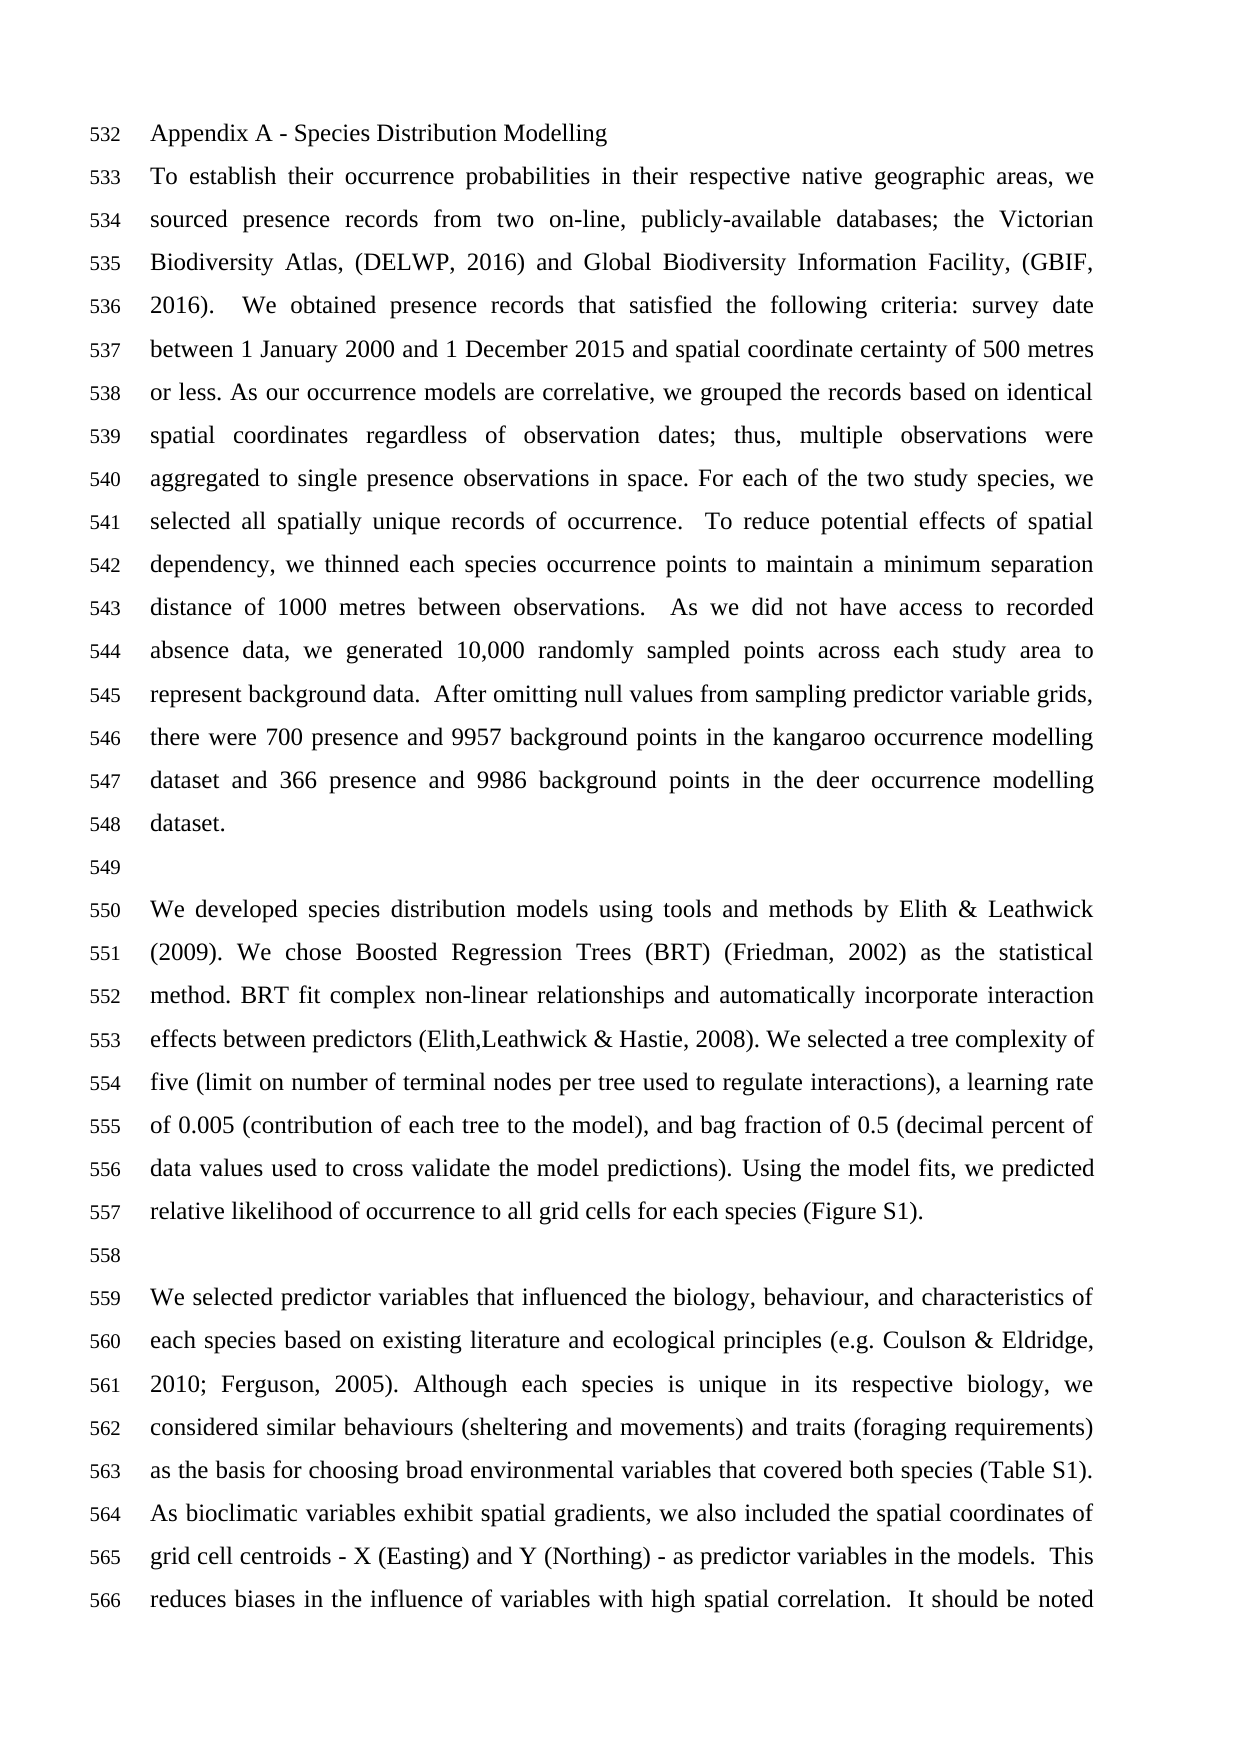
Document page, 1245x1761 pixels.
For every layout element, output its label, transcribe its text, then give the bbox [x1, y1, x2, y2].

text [150, 1282, 1095, 1613]
text Appendix A - Species Distribution Modelling [150, 118, 1095, 147]
text To establish their occurrence probabilities in their respective native geographic areas, we sourced presence records from two on-line, publicly-available databases; the Victorian Biodiversity Atlas, (DELWP, 2016) and Global Biodiversity Information Facility, (GBIF, 2016). We obtained presence records that satisfied the following criteria: survey date between 1 January 2000 and 1 December 2015 and spatial coordinate certainty of 500 metres or less. As our occurrence models are correlative, we grouped the records based on identical spatial coordinates regardless of observation dates; thus, multiple observations were aggregated to single presence observations in space. For each of the two study species, we selected all spatially unique records of occurrence. To reduce potential effects of spatial dependency, we thinned each species occurrence points to maintain a minimum separation distance of 1000 metres between observations. As we did not have access to recorded absence data, we generated 10,000 randomly sampled points across each study area to represent background data. After omitting null values from sampling predictor variable grids, there were 700 presence and 9957 background points in the kangaroo occurrence modelling dataset and 366 presence and 9986 background points in the deer occurrence modelling dataset. [150, 161, 1095, 837]
text We developed species distribution models using tools and methods by Elith & Leathwick (2009). We chose Boosted Regression Trees (BRT) (Friedman, 2002) as the statistical method. BRT fit complex non-linear relationships and automatically incorporate interaction effects between predictors (Elith,Leathwick & Hastie, 2008). We selected a tree complexity of five (limit on number of terminal nodes per tree used to regulate interactions), a learning rate of 0.005 (contribution of each tree to the model), and bag fraction of 0.5 (decimal percent of data values used to cross validate the model predictions). Using the model fits, we predicted relative likelihood of occurrence to all grid cells for each species (Figure S1). [150, 894, 1095, 1225]
